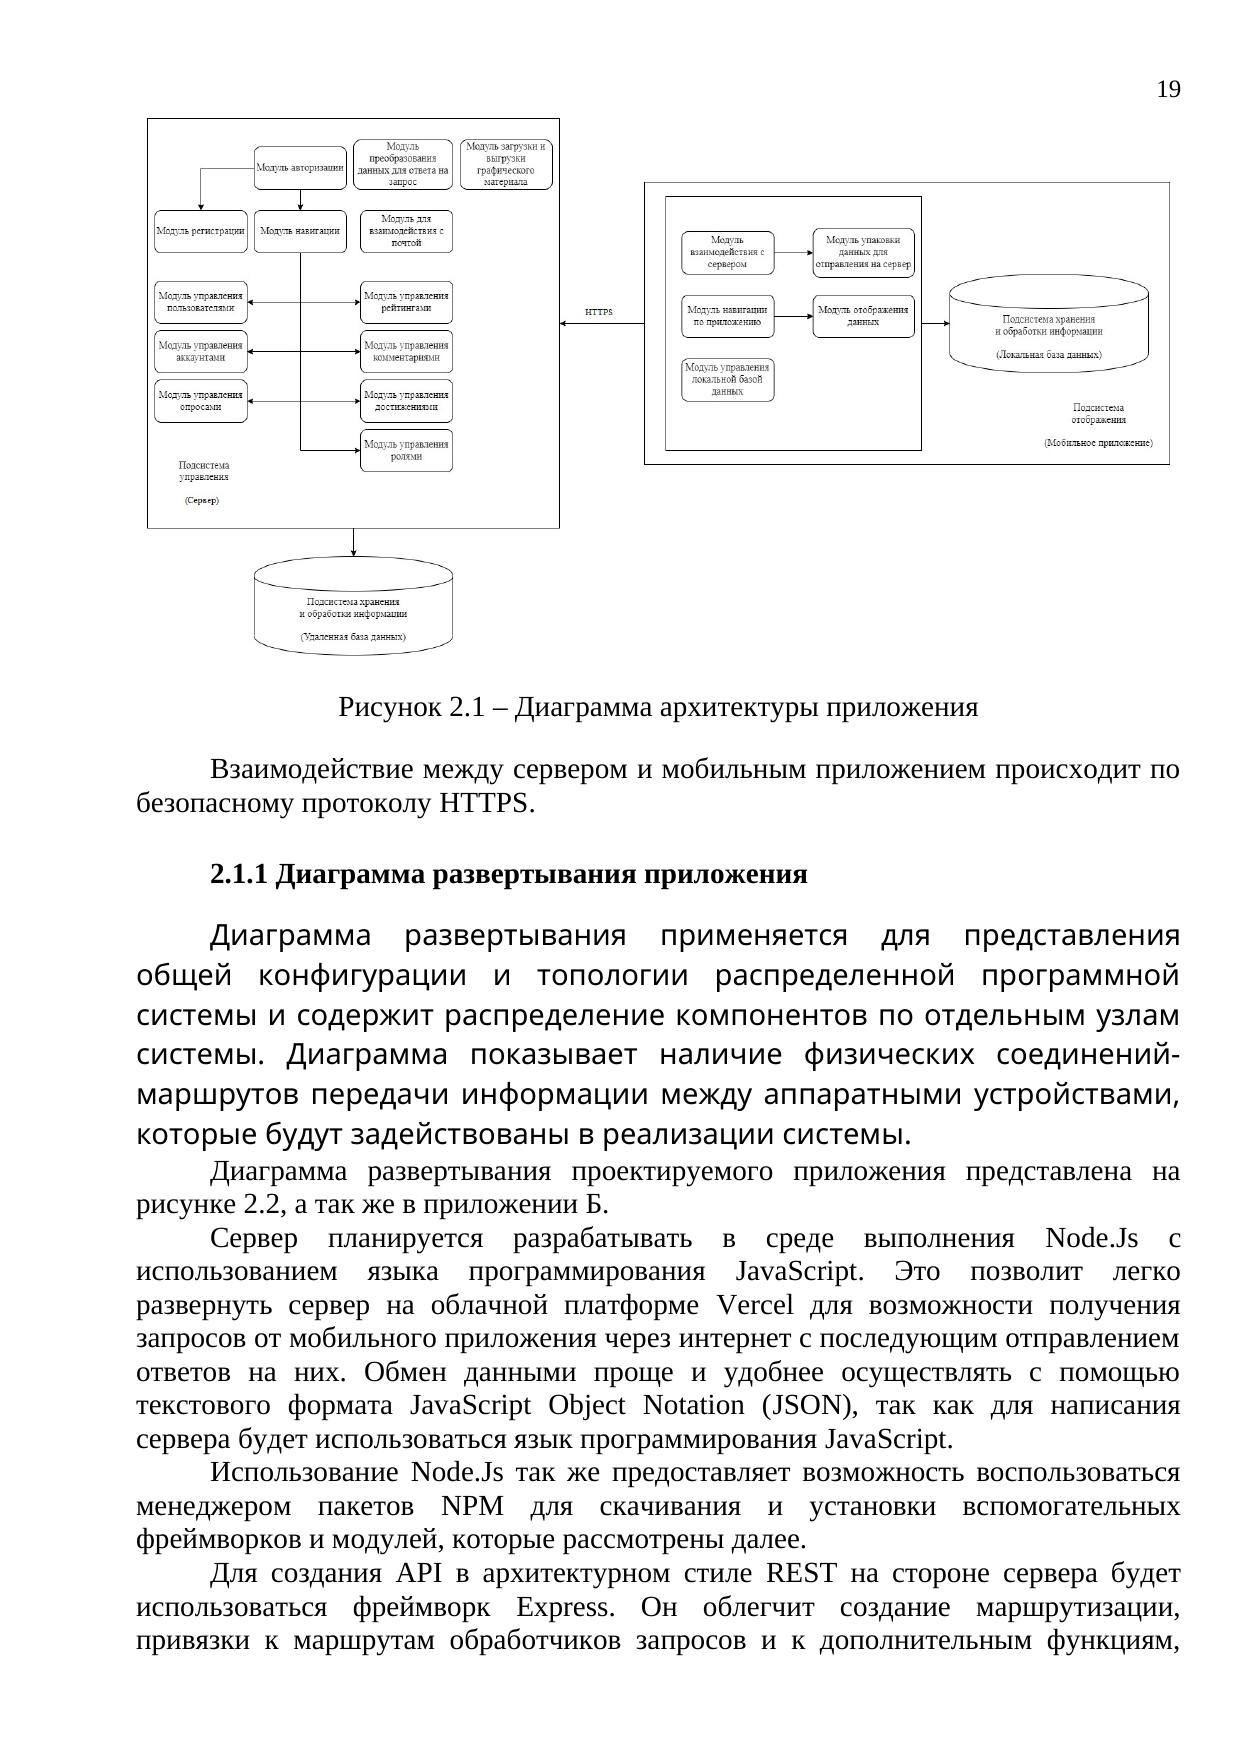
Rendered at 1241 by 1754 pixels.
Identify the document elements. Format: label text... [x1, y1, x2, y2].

text Взаимодействие между сервером и мобильным приложением происходит по безопасному протоколу HTTPS. [136, 751, 1181, 818]
picture [147, 118, 1170, 656]
text Диаграмма развертывания проектируемого приложения представлена на рисунке 2.2, а так же в приложении Б. [136, 1153, 1181, 1220]
text Использование Node.Js так же предоставляет возможность воспользоваться менеджером пакетов NPM для скачивания и установки вспомогательных фреймворков и модулей, которые рассмотрены далее. [136, 1454, 1181, 1555]
subtitle 2.1.1 Диаграмма развертывания приложения [136, 856, 1181, 889]
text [136, 1555, 1181, 1656]
list Рисунок 2.1 – Диаграмма архитектуры приложения [136, 689, 1181, 722]
text Сервер планируется разрабатывать в среде выполнения Node.Js с использованием языка программирования JavaScript. Это позволит легко развернуть сервер на облачной платформе Vercel для возможности получения запросов от мобильного приложения через интернет с последующим отправлением ответов на них. Обмен данными проще и удобнее осуществлять с помощью текстового формата JavaScript Object Notation (JSON), так как для написания сервера будет использоваться язык программирования JavaScript. [136, 1220, 1181, 1454]
text Диаграмма развертывания применяется для представления общей конфигурации и топологии распределенной программной системы и содержит распределение компонентов по отдельным узлам системы. Диаграмма показывает наличие физических соединений-маршрутов передачи информации между аппаратными устройствами, которые будут задействованы в реализации системы. [136, 914, 1181, 1153]
